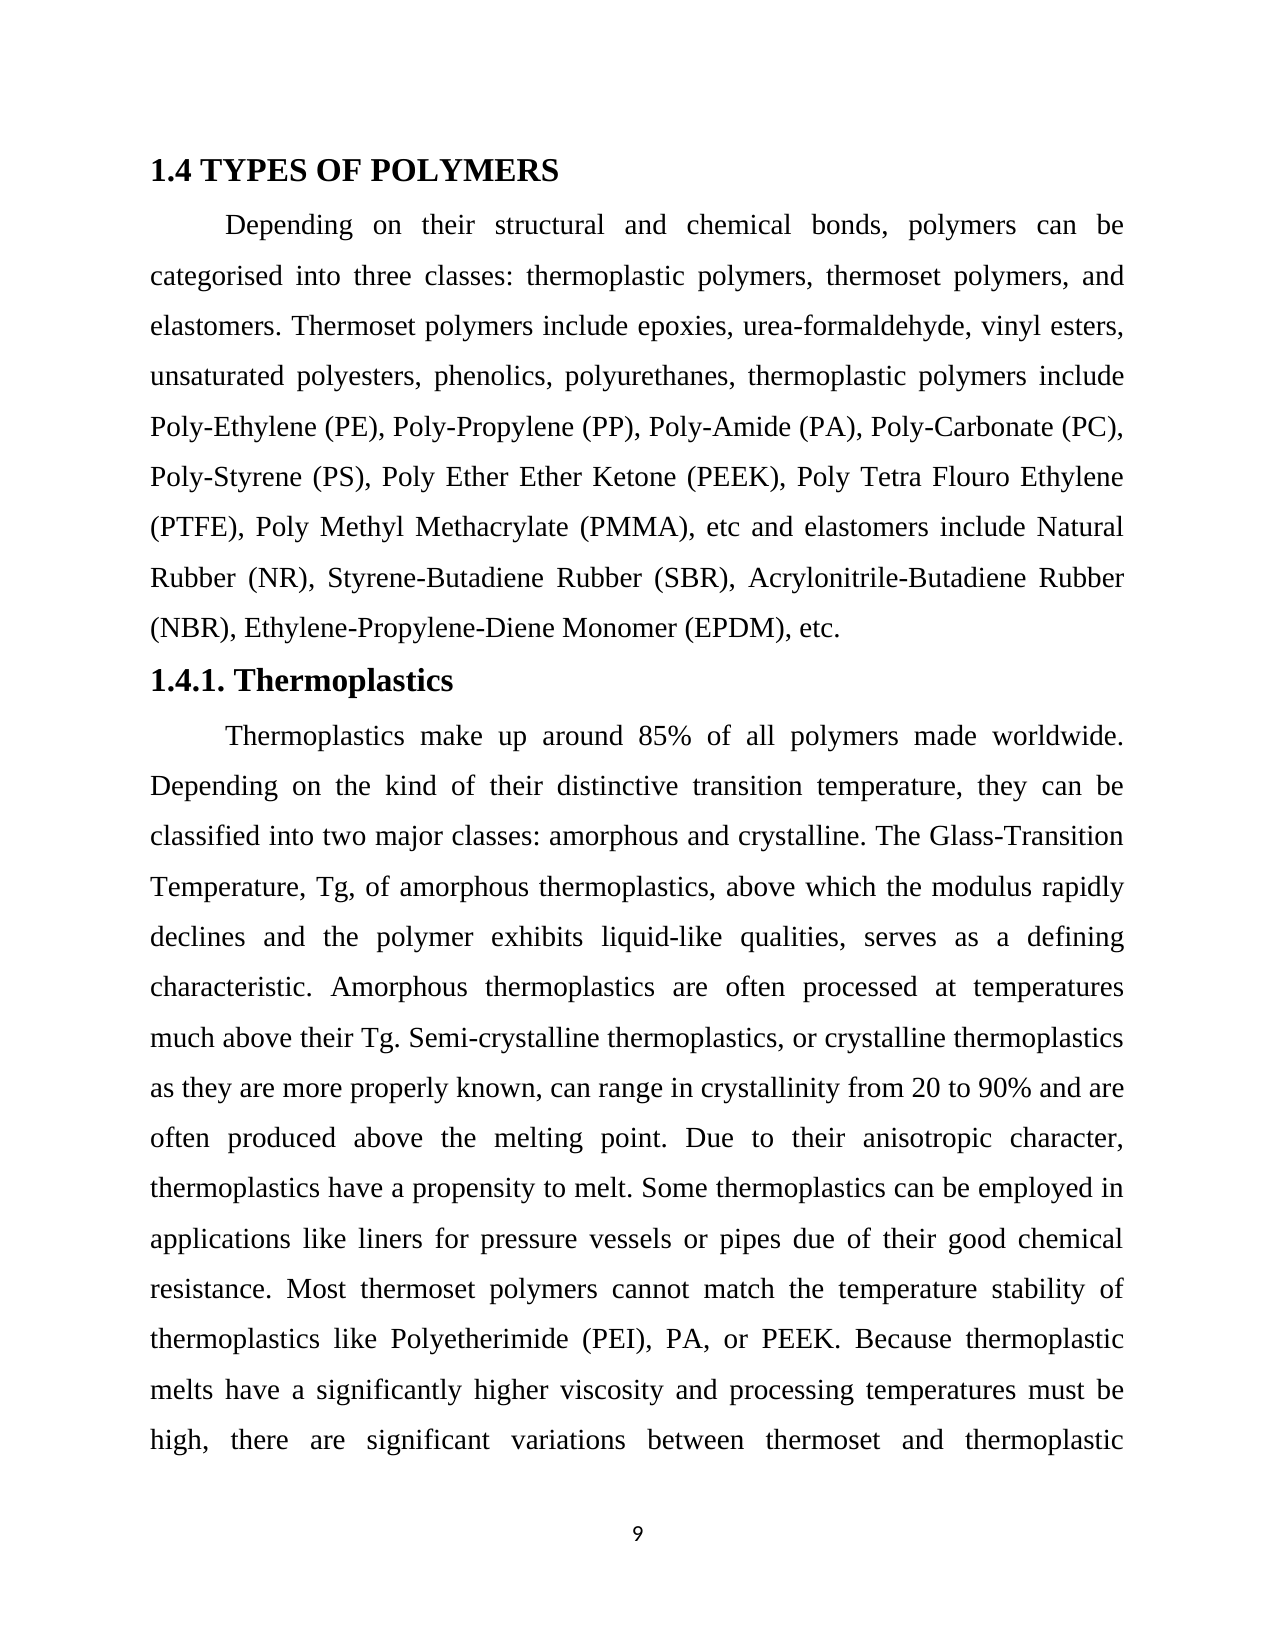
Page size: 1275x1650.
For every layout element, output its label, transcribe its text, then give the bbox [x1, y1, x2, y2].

text 1.4 TYPES OF POLYMERS [150, 150, 1125, 188]
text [150, 718, 1125, 1456]
text Depending on their structural and chemical bonds, polymers can be categorised into three classes: thermoplastic polymers, thermoset polymers, and elastomers. Thermoset polymers include epoxies, urea-formaldehyde, vinyl esters, unsaturated polyesters, phenolics, polyurethanes, thermoplastic polymers include Poly-Ethylene (PE), Poly-Propylene (PP), Poly-Amide (PA), Poly-Carbonate (PC), Poly-Styrene (PS), Poly Ether Ether Ketone (PEEK), Poly Tetra Flouro Ethylene (PTFE), Poly Methyl Methacrylate (PMMA), etc and elastomers include Natural Rubber (NR), Styrene-Butadiene Rubber (SBR), Acrylonitrile-Butadiene Rubber (NBR), Ethylene-Propylene-Diene Monomer (EPDM), etc. [150, 207, 1125, 643]
text 1.4.1. Thermoplastics [150, 660, 1125, 699]
